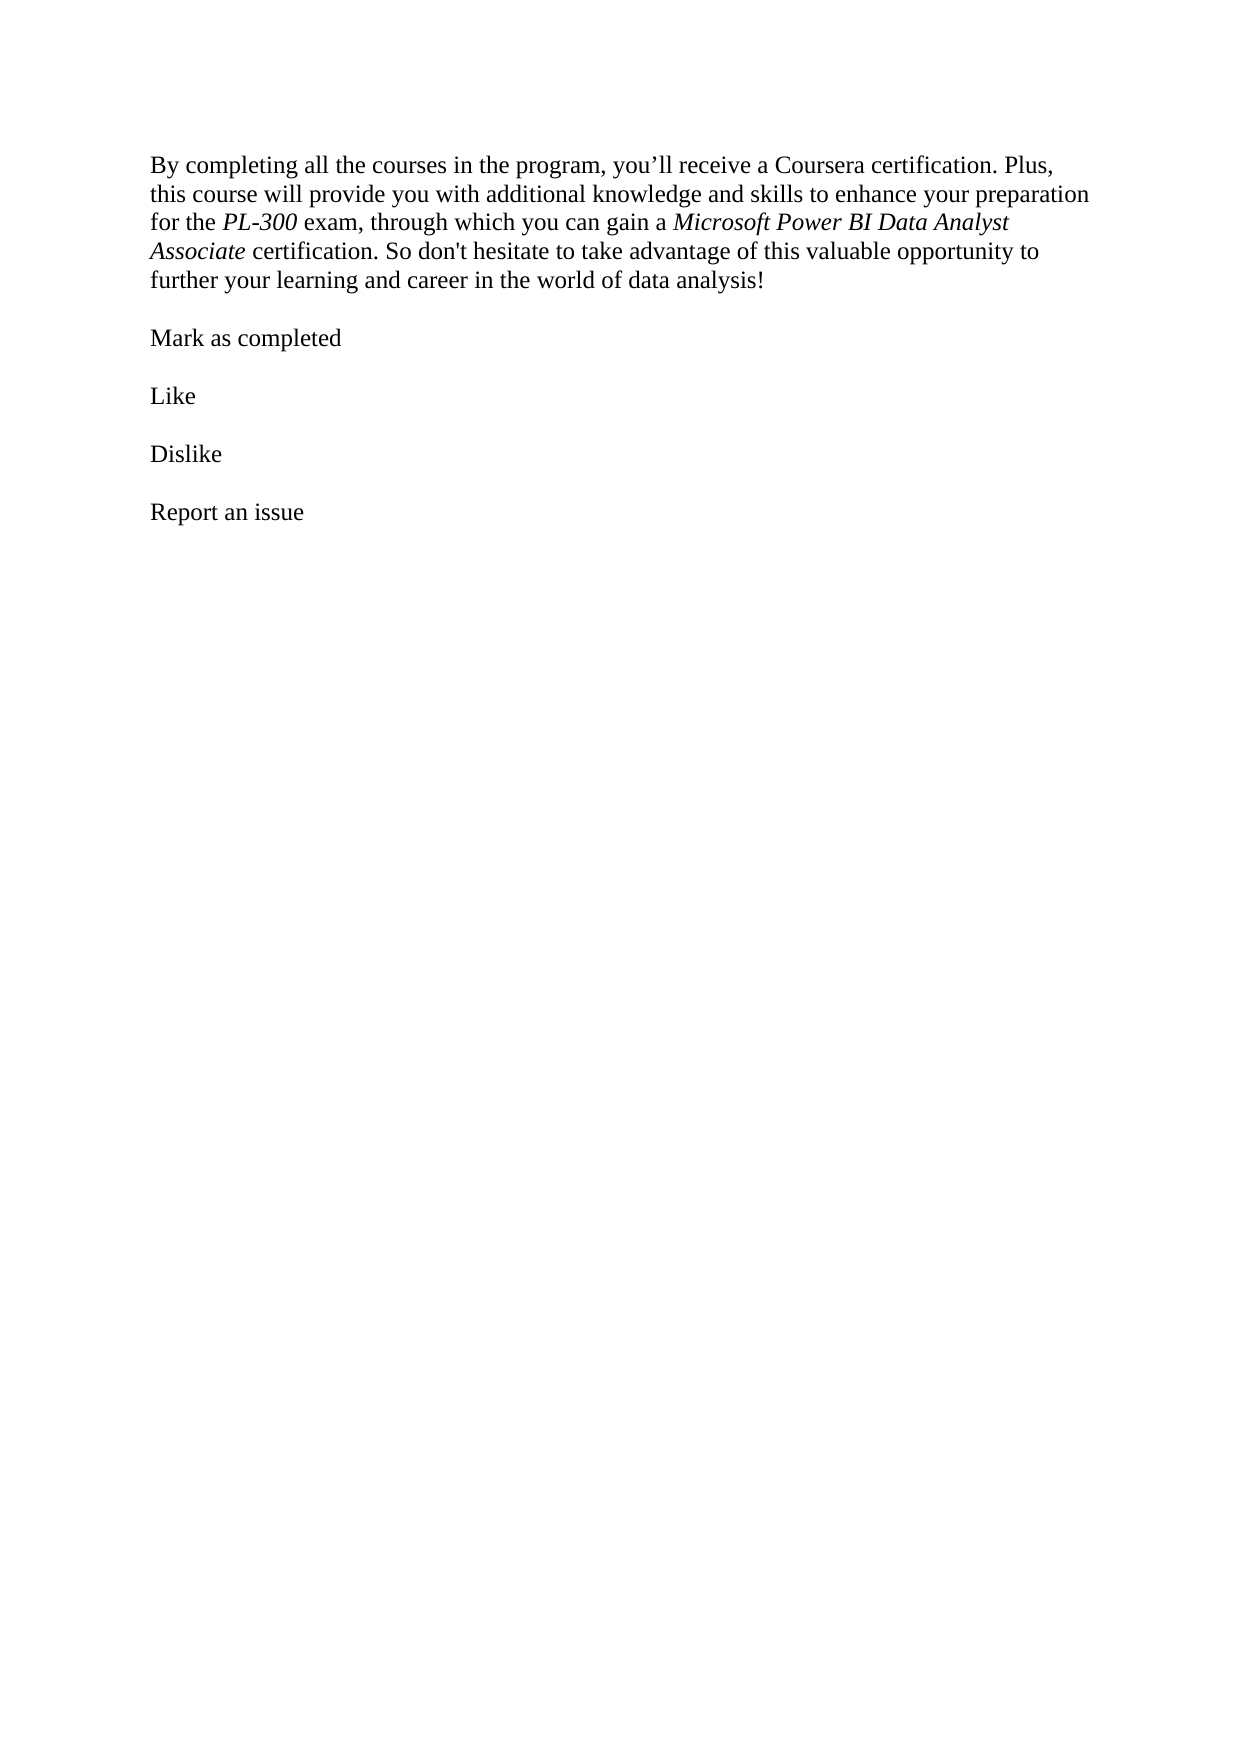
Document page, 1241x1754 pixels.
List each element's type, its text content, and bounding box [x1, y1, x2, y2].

text Mark as completed [150, 323, 1090, 352]
text Like [150, 381, 1090, 409]
text Dislike [150, 439, 1090, 467]
text By completing all the courses in the program, you’ll receive a Coursera certification. Plus, this course will provide you with additional knowledge and skills to enhance your preparation for the PL-300 exam, through which you can gain a Microsoft Power BI Data Analyst Associate certification. So don't hesitate to take advantage of this valuable opportunity to further your learning and career in the world of data analysis! [150, 150, 1090, 294]
text Report an issue [150, 497, 1090, 525]
